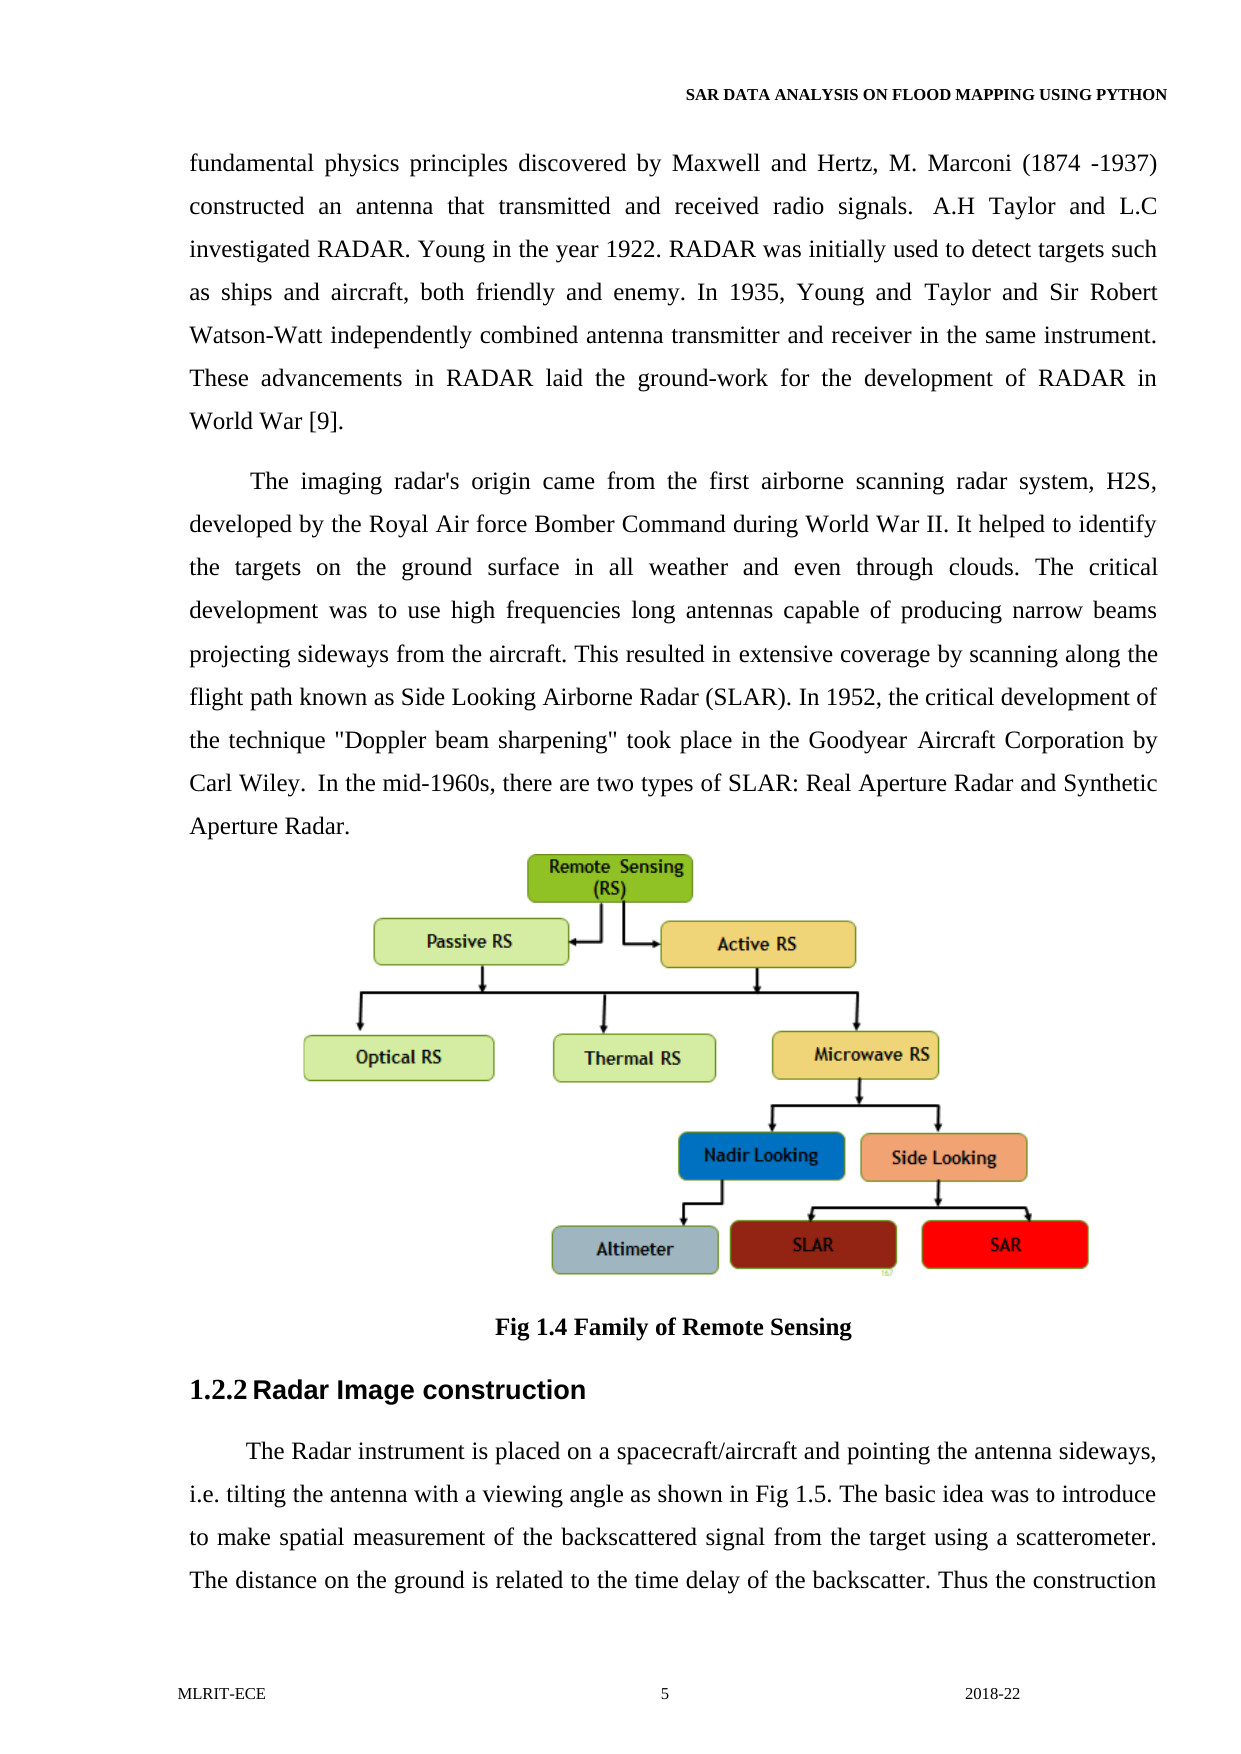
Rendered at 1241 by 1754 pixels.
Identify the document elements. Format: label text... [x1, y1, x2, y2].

text Fig 1.4 Family of Remote Sensing [306, 1312, 1041, 1340]
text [189, 1436, 1158, 1594]
picture [303, 854, 1089, 1276]
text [189, 148, 1158, 435]
text The imaging radar's origin came from the first airborne scanning radar system, H2S, developed by the Royal Air force Bomber Command during World War II. It helped to identify the targets on the ground surface in all weather and even through clouds. The critical development was to use high frequencies long antennas capable of producing narrow beams projecting sideways from the aircraft. This resulted in extensive coverage by scanning along the flight path known as Side Looking Airborne Radar (SLAR). In 1952, the critical development of the technique "Doppler beam sharpening" took place in the Goodyear Aircraft Corporation by Carl Wiley. In the mid-1960s, there are two types of SLAR: Real Aperture Radar and Synthetic Aperture Radar. [189, 466, 1158, 840]
subtitle Radar Image construction [189, 1372, 1169, 1406]
